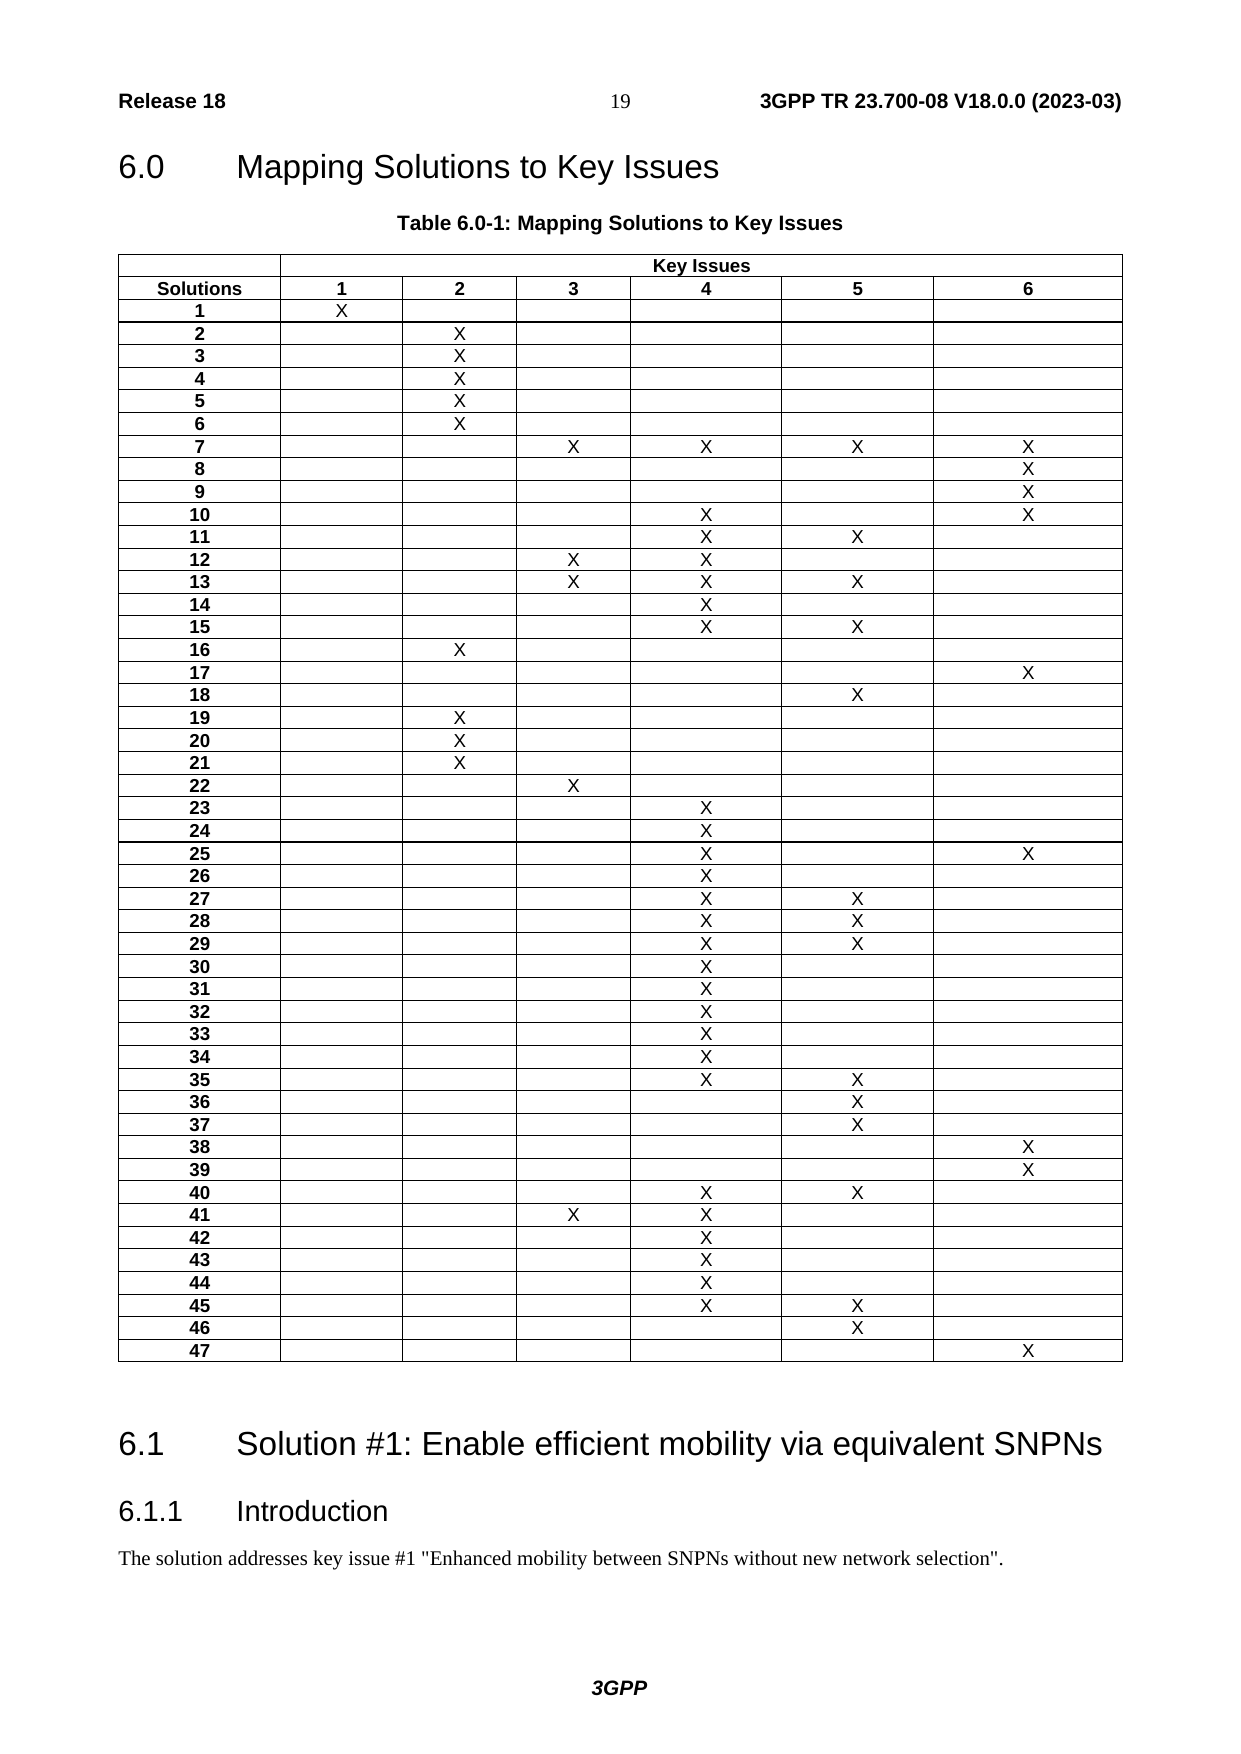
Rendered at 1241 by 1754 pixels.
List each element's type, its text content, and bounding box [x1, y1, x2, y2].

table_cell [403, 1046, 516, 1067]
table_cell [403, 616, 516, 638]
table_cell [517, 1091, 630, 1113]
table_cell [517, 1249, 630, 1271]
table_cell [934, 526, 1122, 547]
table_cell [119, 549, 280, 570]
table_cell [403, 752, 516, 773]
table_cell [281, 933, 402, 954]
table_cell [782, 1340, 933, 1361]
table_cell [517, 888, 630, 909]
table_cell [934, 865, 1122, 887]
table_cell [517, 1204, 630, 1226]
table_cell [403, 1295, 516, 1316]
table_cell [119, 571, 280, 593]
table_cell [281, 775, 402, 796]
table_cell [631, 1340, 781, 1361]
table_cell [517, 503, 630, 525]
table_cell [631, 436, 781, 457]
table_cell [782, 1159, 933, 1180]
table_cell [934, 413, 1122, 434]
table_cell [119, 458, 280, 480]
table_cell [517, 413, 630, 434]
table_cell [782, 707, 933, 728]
text Table 6.0-1: Mapping Solutions to Key Issues [118, 211, 1122, 235]
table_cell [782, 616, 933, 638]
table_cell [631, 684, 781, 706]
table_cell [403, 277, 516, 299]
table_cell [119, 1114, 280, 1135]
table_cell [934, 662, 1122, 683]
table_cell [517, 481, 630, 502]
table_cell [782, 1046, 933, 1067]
subtitle 6.1 Solution #1: Enable efficient mobility via equivalent SNPNs [118, 1424, 1122, 1462]
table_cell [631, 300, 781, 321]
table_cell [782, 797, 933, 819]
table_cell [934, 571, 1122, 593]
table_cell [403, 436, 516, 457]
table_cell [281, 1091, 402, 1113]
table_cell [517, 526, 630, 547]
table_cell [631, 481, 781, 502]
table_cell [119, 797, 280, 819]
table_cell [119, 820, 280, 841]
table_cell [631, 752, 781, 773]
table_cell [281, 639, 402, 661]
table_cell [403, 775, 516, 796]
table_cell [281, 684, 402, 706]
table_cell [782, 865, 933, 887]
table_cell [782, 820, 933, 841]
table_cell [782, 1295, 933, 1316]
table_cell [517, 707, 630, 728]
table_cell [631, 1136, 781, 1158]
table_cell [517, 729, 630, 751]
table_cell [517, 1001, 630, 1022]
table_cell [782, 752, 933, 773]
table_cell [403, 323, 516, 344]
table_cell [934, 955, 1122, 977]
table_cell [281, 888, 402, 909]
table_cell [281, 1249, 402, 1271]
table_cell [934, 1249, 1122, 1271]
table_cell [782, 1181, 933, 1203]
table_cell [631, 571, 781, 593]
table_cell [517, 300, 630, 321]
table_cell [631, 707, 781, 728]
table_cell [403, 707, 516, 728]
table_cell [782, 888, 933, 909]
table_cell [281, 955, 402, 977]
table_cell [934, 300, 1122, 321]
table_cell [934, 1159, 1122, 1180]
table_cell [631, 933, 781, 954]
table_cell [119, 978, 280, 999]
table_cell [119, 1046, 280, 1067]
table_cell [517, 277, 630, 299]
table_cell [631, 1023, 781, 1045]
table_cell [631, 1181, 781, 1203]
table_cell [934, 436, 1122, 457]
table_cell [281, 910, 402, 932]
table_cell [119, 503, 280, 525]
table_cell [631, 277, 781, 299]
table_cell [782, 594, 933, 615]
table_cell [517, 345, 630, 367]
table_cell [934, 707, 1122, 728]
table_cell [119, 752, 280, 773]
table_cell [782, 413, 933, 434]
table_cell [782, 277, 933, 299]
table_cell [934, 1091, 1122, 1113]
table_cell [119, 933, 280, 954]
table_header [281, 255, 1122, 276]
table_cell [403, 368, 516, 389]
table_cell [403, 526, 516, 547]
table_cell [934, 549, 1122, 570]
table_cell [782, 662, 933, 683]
subtitle 6.0 Mapping Solutions to Key Issues [118, 147, 1122, 186]
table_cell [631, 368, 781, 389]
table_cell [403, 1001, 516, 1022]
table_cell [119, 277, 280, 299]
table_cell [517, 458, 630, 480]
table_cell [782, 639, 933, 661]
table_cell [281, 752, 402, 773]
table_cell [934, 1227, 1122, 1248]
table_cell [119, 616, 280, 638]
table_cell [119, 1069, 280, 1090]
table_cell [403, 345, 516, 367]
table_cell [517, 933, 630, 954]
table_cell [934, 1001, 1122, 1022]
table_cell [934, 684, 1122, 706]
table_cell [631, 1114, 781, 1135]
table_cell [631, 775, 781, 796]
text The solution addresses key issue #1 "Enhanced mobility between SNPNs without new network selection". [118, 1546, 1122, 1570]
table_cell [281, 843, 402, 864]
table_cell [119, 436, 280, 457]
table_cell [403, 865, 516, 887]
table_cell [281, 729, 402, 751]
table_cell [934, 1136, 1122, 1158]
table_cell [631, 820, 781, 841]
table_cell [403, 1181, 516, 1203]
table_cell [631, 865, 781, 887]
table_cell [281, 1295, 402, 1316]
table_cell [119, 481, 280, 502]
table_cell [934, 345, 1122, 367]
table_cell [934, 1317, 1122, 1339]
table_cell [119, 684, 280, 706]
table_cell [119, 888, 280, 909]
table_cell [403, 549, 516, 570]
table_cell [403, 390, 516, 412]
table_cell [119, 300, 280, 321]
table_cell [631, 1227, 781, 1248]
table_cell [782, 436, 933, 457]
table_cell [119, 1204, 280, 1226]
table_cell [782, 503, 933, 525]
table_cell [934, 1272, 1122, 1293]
subtitle 6.1.1 Introduction [118, 1493, 1122, 1527]
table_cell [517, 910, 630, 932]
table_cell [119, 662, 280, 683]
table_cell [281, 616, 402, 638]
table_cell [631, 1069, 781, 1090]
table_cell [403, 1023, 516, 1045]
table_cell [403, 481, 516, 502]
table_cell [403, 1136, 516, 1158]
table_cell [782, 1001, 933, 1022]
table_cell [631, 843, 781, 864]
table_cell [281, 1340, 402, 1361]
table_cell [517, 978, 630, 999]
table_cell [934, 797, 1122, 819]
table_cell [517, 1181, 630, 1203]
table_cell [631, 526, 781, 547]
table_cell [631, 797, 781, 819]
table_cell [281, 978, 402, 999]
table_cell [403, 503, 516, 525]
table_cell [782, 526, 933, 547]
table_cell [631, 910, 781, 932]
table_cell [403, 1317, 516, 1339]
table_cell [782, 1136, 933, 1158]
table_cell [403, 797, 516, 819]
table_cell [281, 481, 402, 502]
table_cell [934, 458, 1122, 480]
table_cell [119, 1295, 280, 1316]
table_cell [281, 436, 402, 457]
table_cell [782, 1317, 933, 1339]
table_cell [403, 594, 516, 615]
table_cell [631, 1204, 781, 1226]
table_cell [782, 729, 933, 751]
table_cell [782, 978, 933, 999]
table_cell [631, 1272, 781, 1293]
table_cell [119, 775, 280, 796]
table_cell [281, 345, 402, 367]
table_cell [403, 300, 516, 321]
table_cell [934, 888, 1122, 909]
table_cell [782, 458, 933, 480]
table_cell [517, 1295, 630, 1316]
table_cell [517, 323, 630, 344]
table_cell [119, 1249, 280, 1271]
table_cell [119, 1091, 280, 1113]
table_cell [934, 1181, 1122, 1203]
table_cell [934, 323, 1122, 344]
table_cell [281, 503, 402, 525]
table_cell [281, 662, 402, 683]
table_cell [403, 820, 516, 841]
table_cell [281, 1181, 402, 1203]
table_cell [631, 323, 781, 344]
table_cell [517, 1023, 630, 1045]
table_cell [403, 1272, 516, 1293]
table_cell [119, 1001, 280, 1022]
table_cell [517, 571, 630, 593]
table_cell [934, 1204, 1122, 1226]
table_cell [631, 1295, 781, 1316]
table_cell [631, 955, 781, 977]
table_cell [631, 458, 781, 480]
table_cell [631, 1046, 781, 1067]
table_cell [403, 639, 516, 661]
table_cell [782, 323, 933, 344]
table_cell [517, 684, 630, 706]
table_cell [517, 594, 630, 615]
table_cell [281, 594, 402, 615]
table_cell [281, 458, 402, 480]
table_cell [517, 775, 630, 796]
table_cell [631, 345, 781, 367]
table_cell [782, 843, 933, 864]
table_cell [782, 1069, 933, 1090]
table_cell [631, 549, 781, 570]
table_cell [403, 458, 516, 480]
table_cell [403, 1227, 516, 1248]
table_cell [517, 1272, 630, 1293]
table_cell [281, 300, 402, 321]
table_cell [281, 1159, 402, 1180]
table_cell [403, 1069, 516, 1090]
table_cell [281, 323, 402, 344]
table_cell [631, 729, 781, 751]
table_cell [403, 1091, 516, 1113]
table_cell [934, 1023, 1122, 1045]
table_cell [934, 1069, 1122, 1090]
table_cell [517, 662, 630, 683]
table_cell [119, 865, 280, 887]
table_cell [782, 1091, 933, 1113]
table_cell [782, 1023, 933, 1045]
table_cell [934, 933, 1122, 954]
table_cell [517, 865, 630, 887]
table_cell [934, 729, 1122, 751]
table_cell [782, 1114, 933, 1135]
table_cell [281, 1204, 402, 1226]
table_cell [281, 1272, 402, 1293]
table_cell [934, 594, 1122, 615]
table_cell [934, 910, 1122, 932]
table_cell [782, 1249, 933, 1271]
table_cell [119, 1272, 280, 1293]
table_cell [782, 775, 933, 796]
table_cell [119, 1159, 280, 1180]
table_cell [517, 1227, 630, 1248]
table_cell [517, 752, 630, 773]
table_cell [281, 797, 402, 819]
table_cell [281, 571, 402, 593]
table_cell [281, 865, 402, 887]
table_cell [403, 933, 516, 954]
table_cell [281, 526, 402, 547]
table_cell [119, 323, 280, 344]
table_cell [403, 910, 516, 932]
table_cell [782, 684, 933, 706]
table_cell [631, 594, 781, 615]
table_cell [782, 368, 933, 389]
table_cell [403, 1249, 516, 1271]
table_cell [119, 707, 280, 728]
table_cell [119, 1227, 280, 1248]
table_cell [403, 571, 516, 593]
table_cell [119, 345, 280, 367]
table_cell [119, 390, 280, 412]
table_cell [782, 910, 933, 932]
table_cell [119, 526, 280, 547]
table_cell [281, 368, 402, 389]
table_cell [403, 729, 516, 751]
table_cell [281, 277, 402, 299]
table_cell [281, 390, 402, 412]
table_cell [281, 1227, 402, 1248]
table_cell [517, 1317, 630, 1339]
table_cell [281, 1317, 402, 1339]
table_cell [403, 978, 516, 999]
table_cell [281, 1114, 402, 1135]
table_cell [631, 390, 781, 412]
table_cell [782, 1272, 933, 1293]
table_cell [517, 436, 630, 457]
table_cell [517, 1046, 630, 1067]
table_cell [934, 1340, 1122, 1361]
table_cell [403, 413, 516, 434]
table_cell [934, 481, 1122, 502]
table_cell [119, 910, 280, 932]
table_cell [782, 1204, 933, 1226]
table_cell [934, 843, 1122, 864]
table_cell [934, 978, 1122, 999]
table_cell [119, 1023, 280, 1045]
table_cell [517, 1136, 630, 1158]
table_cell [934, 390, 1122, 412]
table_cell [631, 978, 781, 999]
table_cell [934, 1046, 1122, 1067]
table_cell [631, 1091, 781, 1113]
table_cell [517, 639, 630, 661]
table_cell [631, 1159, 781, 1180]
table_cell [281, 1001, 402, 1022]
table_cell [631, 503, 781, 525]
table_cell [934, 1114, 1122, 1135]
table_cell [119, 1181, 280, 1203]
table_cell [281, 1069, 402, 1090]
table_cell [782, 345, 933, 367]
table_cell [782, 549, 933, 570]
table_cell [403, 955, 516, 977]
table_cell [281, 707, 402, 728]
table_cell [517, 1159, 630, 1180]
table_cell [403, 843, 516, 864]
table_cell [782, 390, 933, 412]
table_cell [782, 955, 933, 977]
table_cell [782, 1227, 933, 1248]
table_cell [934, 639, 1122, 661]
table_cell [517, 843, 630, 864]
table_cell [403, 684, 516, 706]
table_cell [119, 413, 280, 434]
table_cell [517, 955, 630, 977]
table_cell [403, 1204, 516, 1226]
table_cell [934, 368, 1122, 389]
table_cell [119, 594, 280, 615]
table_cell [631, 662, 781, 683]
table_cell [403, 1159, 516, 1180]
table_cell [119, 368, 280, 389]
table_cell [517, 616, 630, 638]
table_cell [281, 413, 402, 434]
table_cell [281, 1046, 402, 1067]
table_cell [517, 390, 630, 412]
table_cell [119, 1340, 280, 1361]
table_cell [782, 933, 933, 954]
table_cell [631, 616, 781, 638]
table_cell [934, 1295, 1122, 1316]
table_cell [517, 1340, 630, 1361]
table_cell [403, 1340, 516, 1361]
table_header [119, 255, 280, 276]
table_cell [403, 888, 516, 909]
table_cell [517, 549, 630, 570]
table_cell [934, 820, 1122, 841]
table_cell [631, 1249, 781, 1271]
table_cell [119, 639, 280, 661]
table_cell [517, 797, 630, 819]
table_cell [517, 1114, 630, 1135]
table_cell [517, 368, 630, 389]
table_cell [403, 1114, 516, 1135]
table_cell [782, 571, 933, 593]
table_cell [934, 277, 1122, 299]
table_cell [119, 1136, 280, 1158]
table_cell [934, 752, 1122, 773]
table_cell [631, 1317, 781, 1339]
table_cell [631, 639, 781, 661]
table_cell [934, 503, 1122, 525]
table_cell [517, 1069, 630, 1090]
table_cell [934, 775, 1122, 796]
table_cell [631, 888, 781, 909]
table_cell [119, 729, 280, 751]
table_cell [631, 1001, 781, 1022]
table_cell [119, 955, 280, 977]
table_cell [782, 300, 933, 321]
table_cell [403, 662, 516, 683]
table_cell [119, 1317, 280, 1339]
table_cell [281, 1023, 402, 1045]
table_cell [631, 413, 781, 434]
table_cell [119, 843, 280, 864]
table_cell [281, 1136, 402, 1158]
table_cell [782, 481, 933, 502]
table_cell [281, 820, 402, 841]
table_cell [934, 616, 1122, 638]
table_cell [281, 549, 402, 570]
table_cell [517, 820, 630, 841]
